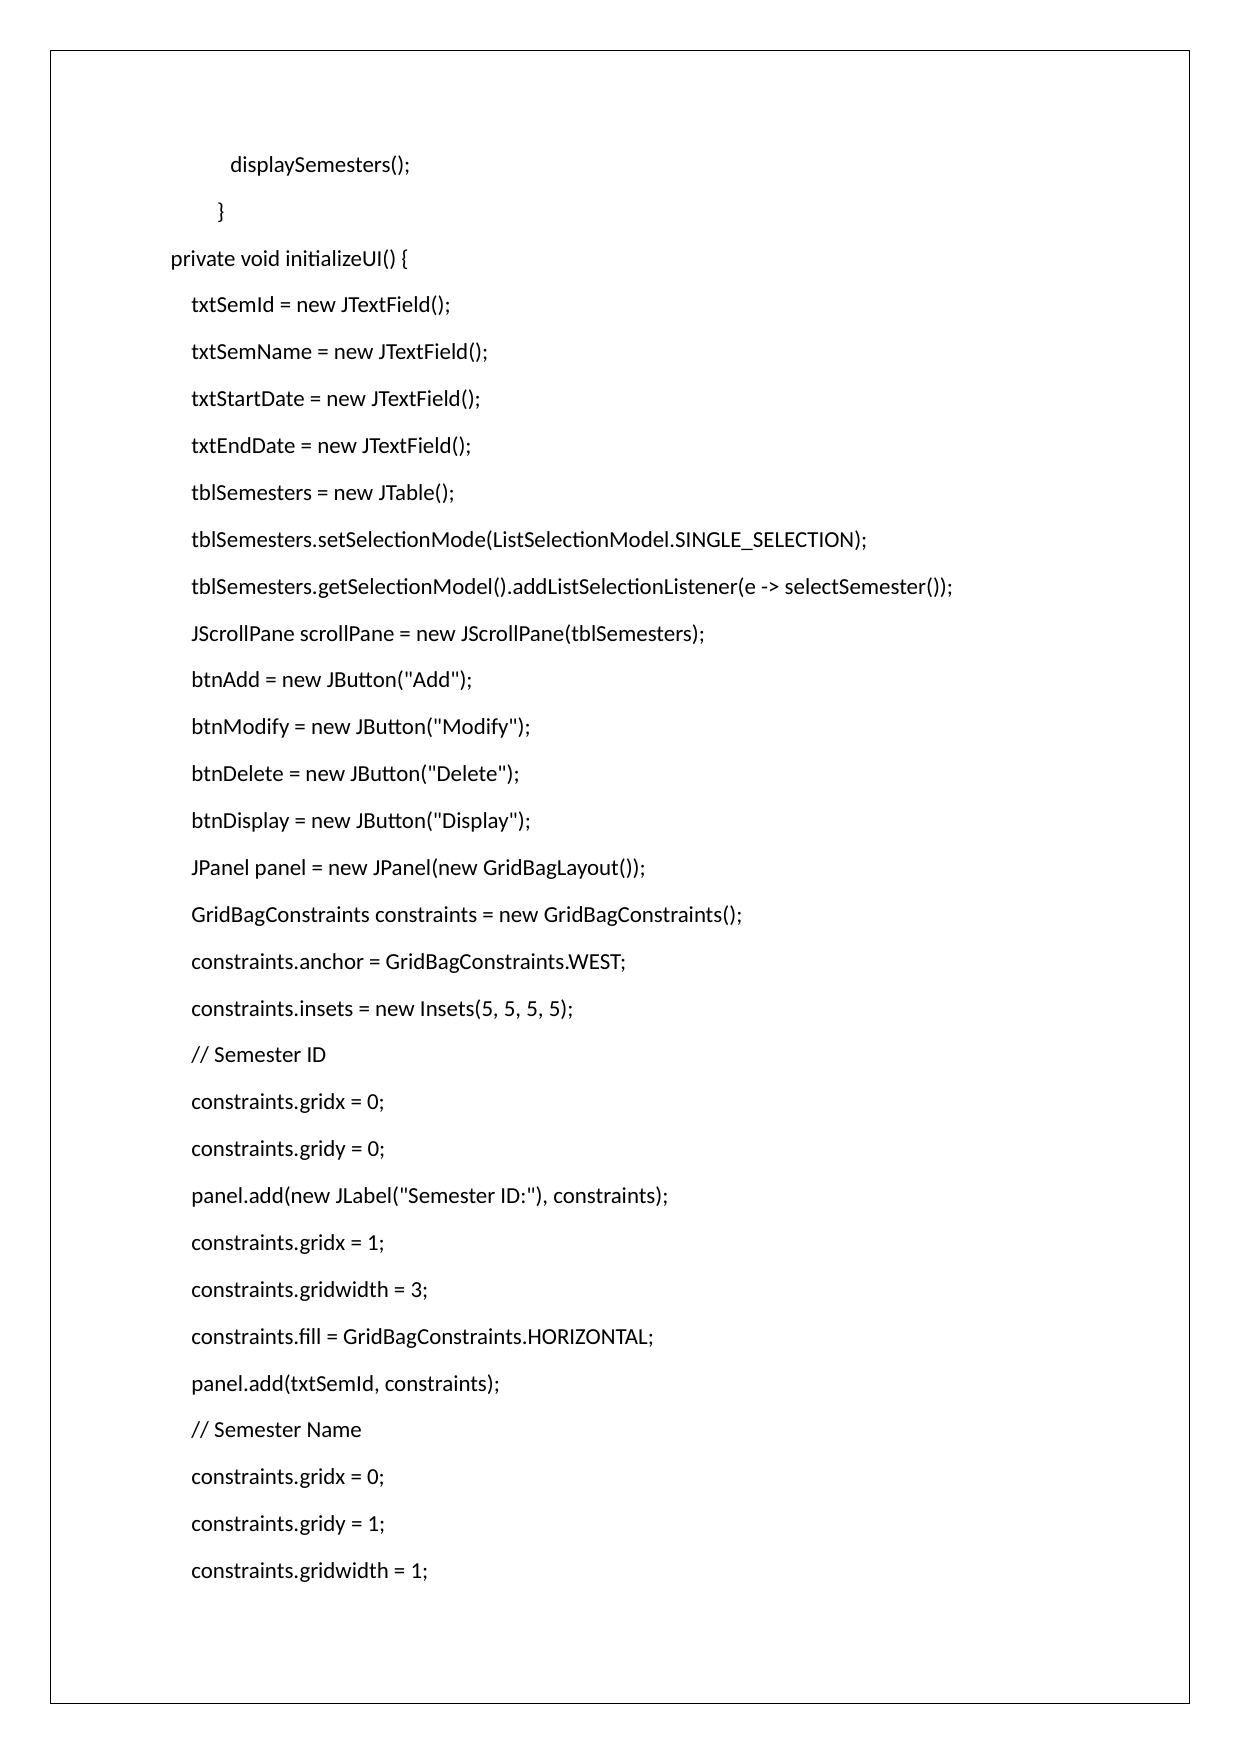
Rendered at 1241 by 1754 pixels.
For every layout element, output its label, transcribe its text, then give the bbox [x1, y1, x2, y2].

text constraints.gridy = 0; [150, 1134, 1090, 1162]
text tblSemesters.setSelectionMode(ListSelectionModel.SINGLE_SELECTION); [150, 525, 1090, 553]
text txtSemId = new JTextField(); [150, 291, 1090, 319]
text tblSemesters = new JTable(); [150, 478, 1090, 506]
text GridBagConstraints constraints = new GridBagConstraints(); [150, 900, 1090, 928]
text JScrollPane scrollPane = new JScrollPane(tblSemesters); [150, 619, 1090, 647]
text btnDisplay = new JButton("Display"); [150, 806, 1090, 834]
text // Semester ID [150, 1041, 1090, 1069]
text constraints.anchor = GridBagConstraints.WEST; [150, 947, 1090, 975]
text constraints.gridy = 1; [150, 1509, 1090, 1537]
text private void initializeUI() { [150, 244, 1090, 272]
text } [150, 197, 1090, 225]
text constraints.gridwidth = 3; [150, 1275, 1090, 1303]
text constraints.insets = new Insets(5, 5, 5, 5); [150, 994, 1090, 1022]
text txtStartDate = new JTextField(); [150, 384, 1090, 412]
text tblSemesters.getSelectionModel().addListSelectionListener(e -> selectSemester()); [150, 572, 1090, 600]
text constraints.gridx = 1; [150, 1228, 1090, 1256]
text displaySemesters(); [150, 150, 1090, 178]
text btnModify = new JButton("Modify"); [150, 712, 1090, 741]
text constraints.gridx = 0; [150, 1087, 1090, 1116]
text txtSemName = new JTextField(); [150, 337, 1090, 366]
text JPanel panel = new JPanel(new GridBagLayout()); [150, 853, 1090, 881]
text txtEndDate = new JTextField(); [150, 431, 1090, 459]
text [150, 1322, 1090, 1350]
text constraints.gridwidth = 1; [150, 1556, 1090, 1584]
text panel.add(new JLabel("Semester ID:"), constraints); [150, 1181, 1090, 1209]
text // Semester Name [150, 1416, 1090, 1444]
text constraints.gridx = 0; [150, 1462, 1090, 1491]
text panel.add(txtSemId, constraints); [150, 1369, 1090, 1397]
text btnAdd = new JButton("Add"); [150, 666, 1090, 694]
text btnDelete = new JButton("Delete"); [150, 759, 1090, 787]
